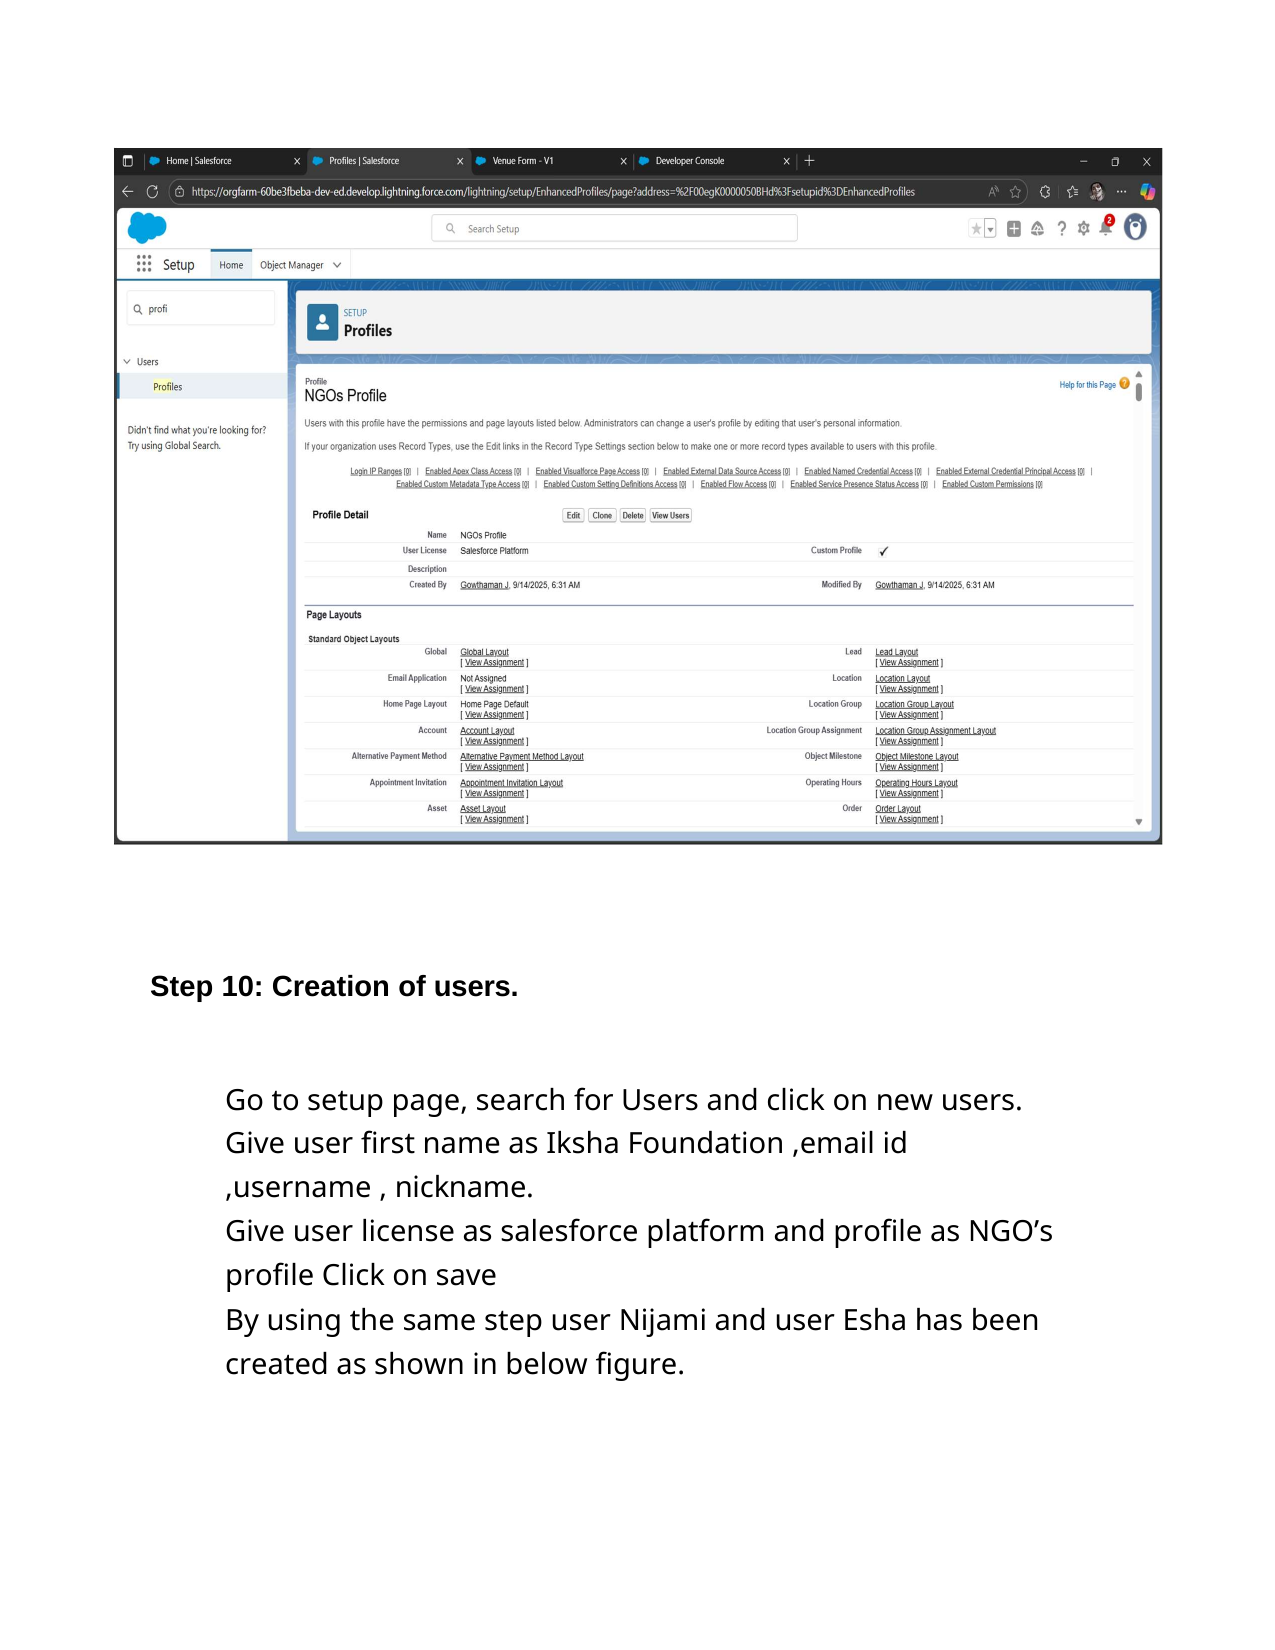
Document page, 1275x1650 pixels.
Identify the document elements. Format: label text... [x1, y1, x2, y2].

text Give user license as salesforce platform and profile as NGO’s profile Click on save [225, 1211, 1116, 1294]
text Go to setup page, search for Users and click on new users. Give user first name as Iksha Foundation ,email id ,username , nickname. [225, 1079, 1044, 1206]
picture [113, 147, 1163, 845]
text By using the same step user Nijami and user Esha has been created as shown in below figure. [225, 1299, 1116, 1383]
subtitle Step 10: Creation of users. [150, 969, 1275, 1002]
